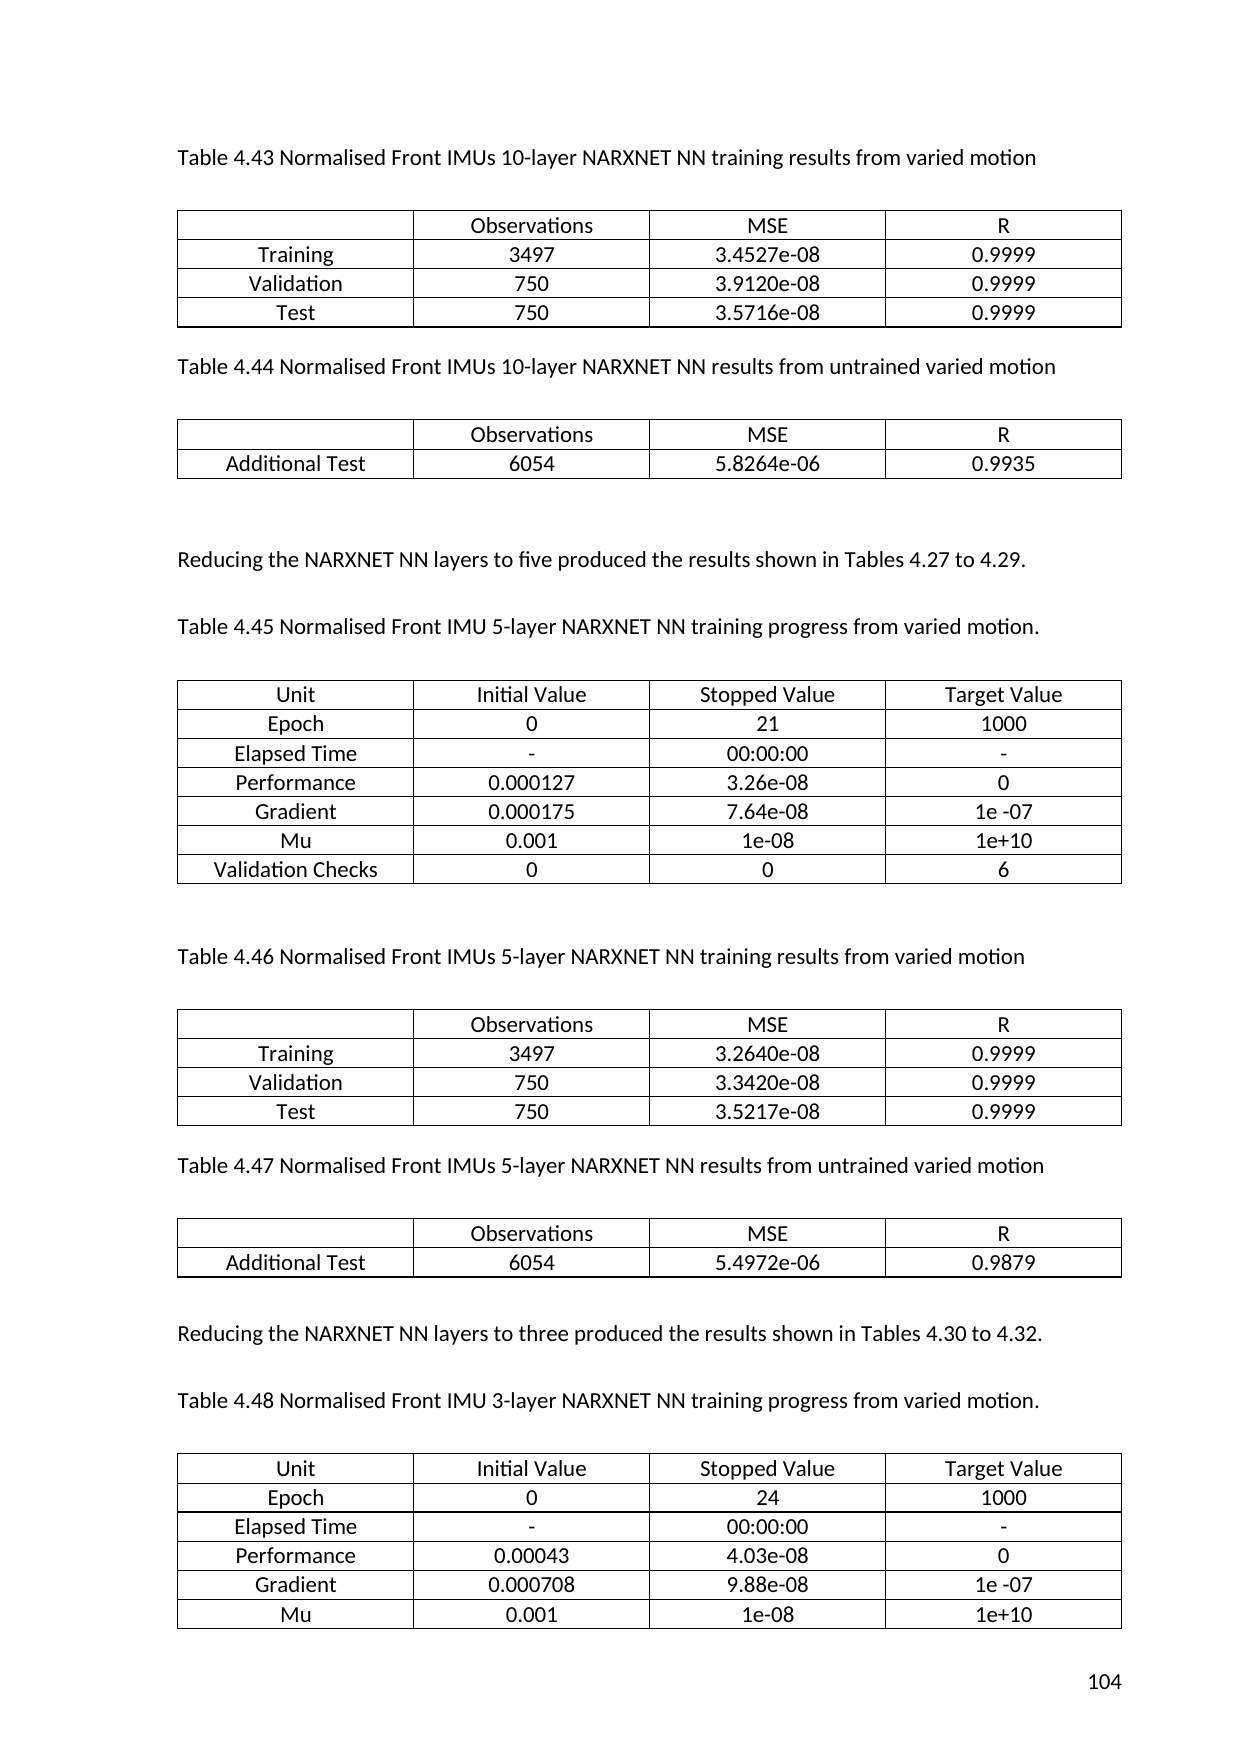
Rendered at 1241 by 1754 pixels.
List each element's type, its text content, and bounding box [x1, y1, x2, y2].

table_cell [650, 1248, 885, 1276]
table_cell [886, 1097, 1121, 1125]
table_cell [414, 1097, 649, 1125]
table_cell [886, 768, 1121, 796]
table_header Initial Value [414, 681, 649, 708]
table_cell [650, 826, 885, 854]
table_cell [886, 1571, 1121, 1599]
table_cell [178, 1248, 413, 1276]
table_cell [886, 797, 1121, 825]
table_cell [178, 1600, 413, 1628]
table_cell 3.9120e-08 [650, 269, 885, 297]
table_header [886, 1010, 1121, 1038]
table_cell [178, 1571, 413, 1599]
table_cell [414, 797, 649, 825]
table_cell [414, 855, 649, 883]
table_cell 0 [414, 710, 649, 738]
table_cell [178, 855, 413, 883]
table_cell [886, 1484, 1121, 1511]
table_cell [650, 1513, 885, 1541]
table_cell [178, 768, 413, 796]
table_cell Epoch [178, 710, 413, 738]
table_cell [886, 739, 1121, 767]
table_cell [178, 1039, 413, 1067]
table_header Unit [178, 681, 413, 708]
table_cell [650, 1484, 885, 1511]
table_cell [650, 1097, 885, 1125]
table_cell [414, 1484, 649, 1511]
table_header [178, 420, 413, 448]
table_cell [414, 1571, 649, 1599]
table_header MSE [650, 420, 885, 448]
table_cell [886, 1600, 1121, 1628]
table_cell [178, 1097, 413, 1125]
table_header Observations [414, 211, 649, 239]
table_header R [886, 420, 1121, 448]
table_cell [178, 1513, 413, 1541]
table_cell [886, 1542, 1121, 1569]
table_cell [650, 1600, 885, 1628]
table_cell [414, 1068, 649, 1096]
table_cell 0.9999 [886, 240, 1121, 268]
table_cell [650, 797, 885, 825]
table_cell Test [178, 298, 413, 326]
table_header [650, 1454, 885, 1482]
table_cell 3497 [414, 240, 649, 268]
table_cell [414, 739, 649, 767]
table_header Target Value [886, 681, 1121, 708]
table_cell 6054 [414, 450, 649, 477]
table_cell Elapsed Time [178, 739, 413, 767]
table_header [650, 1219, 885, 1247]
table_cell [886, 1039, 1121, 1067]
table_cell 1000 [886, 710, 1121, 738]
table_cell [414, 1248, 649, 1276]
table_header [178, 211, 413, 239]
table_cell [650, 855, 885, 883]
table_header Observations [414, 420, 649, 448]
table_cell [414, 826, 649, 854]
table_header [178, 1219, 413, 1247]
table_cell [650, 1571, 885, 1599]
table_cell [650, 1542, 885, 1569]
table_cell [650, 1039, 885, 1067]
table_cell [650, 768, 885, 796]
table_cell 21 [650, 710, 885, 738]
table_cell 3.4527e-08 [650, 240, 885, 268]
table_header Stopped Value [650, 681, 885, 708]
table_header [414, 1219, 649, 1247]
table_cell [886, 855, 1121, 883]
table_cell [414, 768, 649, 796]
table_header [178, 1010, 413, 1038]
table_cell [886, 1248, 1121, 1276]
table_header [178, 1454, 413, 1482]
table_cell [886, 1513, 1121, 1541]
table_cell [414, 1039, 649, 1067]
table_cell 0.9999 [886, 298, 1121, 326]
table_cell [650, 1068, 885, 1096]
table_cell 750 [414, 298, 649, 326]
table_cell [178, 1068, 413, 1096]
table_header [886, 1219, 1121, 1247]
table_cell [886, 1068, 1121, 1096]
table_cell 750 [414, 269, 649, 297]
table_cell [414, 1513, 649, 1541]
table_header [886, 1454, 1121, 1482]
table_cell 5.8264e-06 [650, 450, 885, 477]
table_cell Validation [178, 269, 413, 297]
table_cell 0.9935 [886, 450, 1121, 477]
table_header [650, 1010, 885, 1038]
table_cell 0.9999 [886, 269, 1121, 297]
text Reducing the NARXNET NN layers to five produced the results shown in Tables 4.27 to 4.29. [177, 546, 1122, 573]
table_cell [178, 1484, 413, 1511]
table_cell Additional Test [178, 450, 413, 477]
table_header MSE [650, 211, 885, 239]
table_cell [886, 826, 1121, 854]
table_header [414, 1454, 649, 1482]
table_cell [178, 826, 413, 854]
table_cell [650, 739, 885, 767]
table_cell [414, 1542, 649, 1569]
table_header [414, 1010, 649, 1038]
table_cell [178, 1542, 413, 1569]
table_cell Training [178, 240, 413, 268]
text Reducing the NARXNET NN layers to three produced the results shown in Tables 4.30 to 4.32. [177, 1278, 1122, 1347]
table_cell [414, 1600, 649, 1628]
table_cell 3.5716e-08 [650, 298, 885, 326]
table_header R [886, 211, 1121, 239]
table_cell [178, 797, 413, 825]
